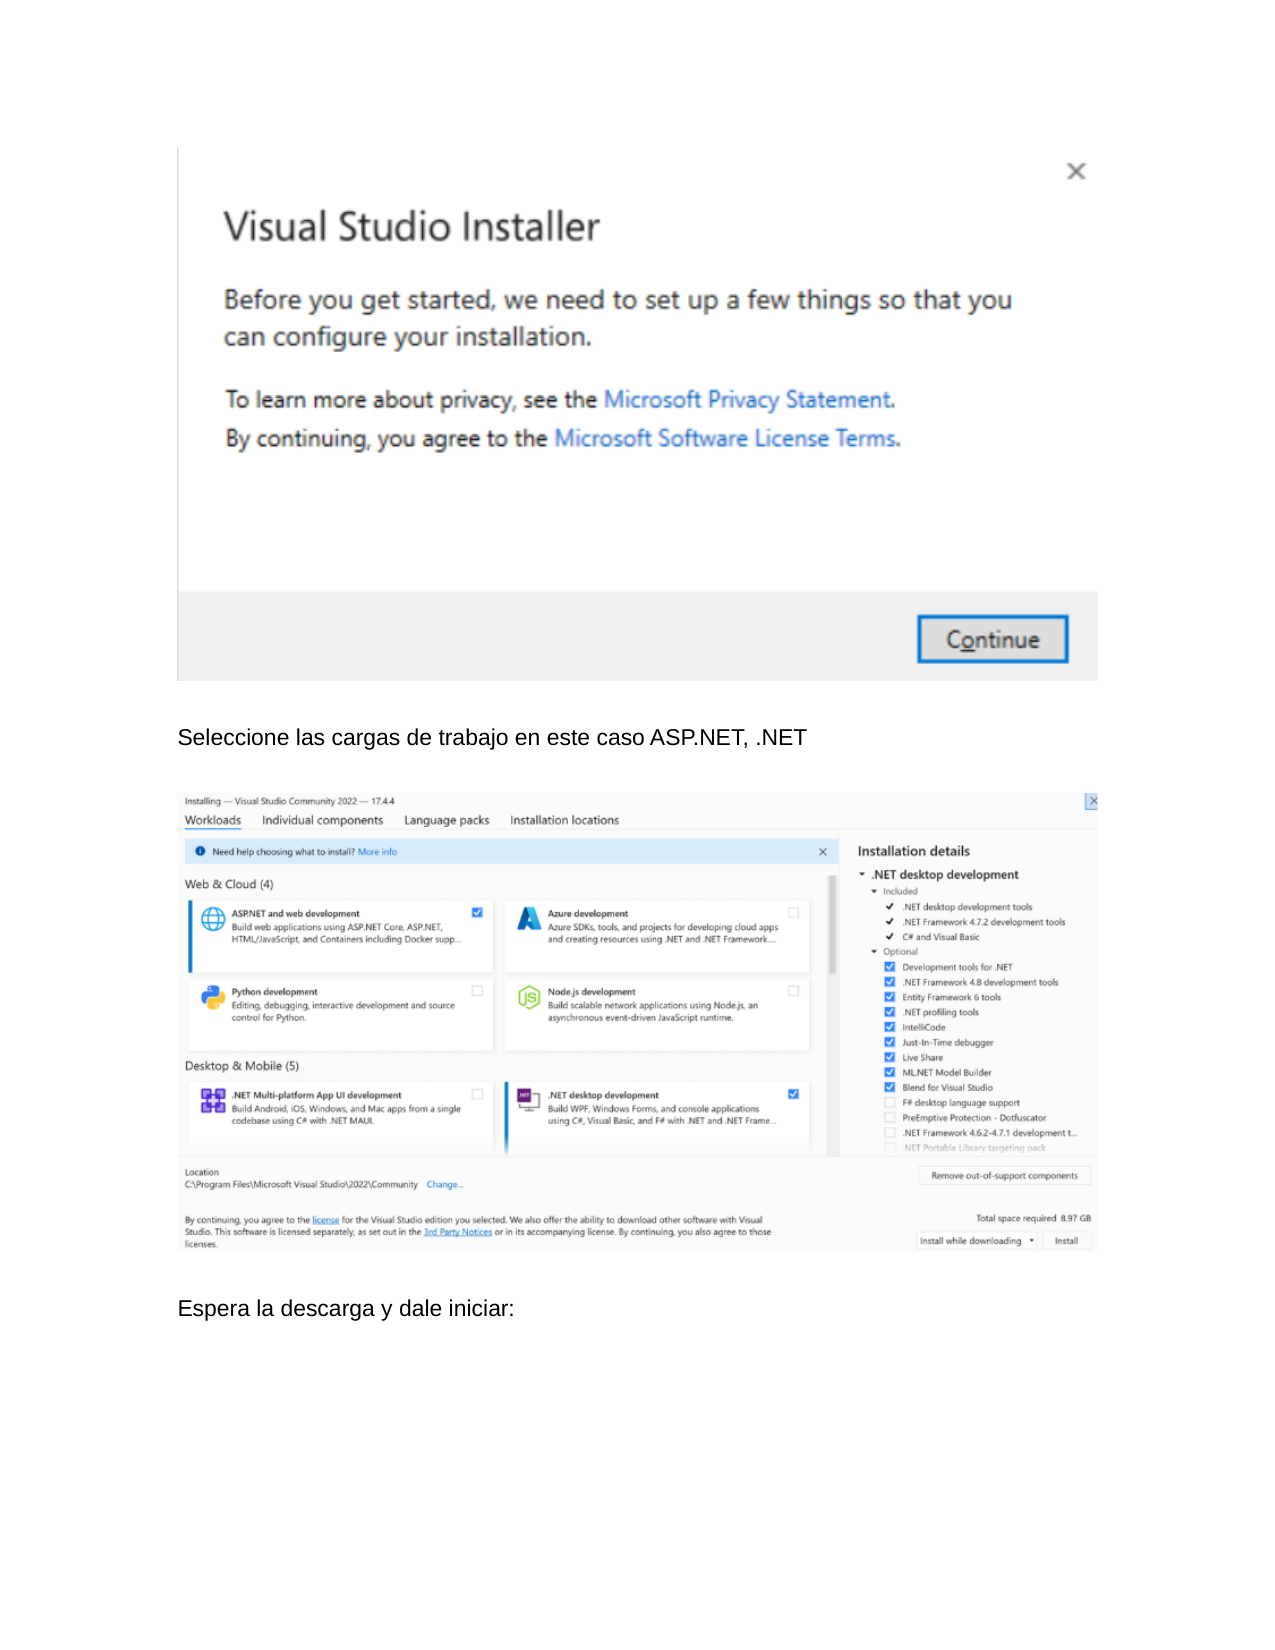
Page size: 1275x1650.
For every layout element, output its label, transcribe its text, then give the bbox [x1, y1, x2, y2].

text Espera la descarga y dale iniciar: [177, 1295, 1098, 1321]
text Seleccione las cargas de trabajo en este caso ASP.NET, .NET [177, 724, 1098, 750]
picture [177, 793, 1098, 1252]
picture [177, 147, 1098, 681]
